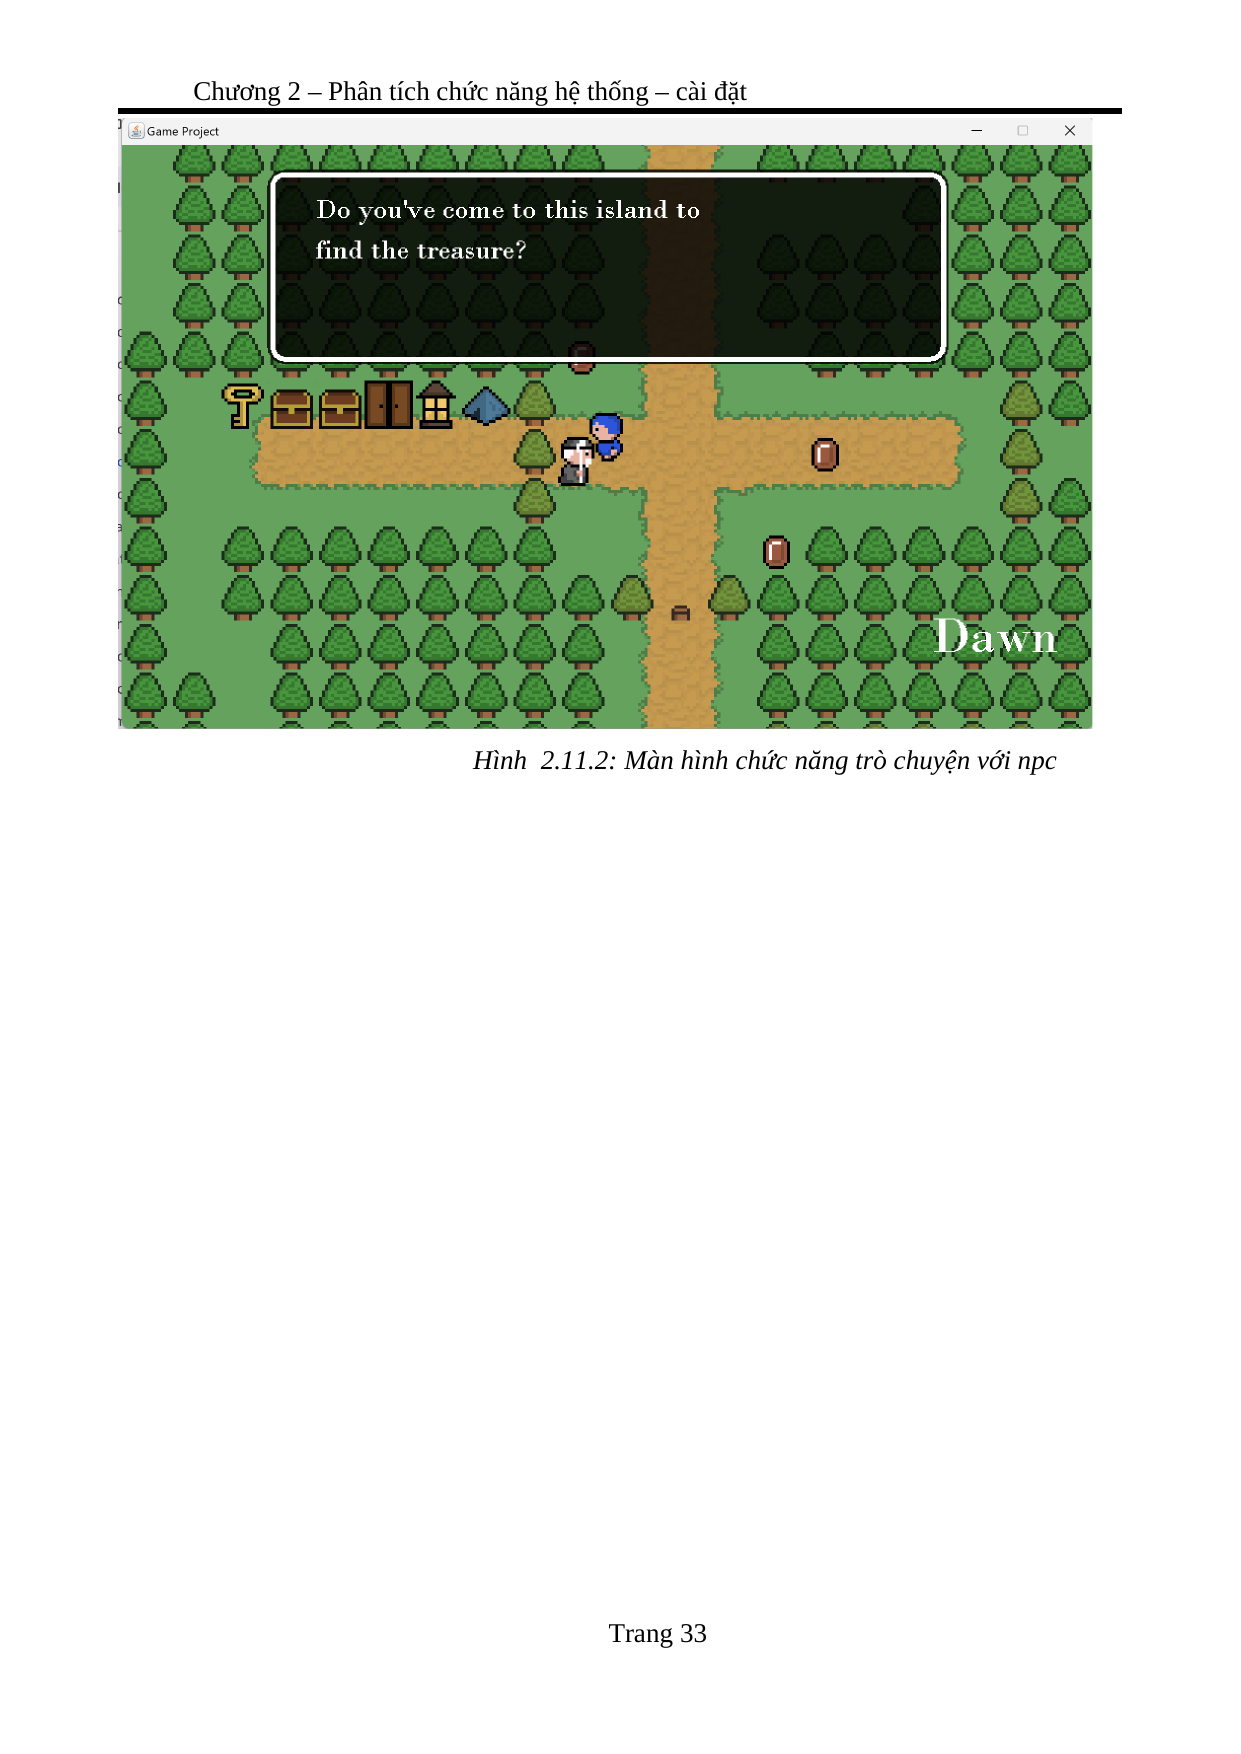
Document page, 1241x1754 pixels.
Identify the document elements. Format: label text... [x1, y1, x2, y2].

subtitle Hình 2.11.2: Màn hình chức năng trò chuyện với npc [409, 744, 1124, 775]
picture [118, 118, 1093, 729]
